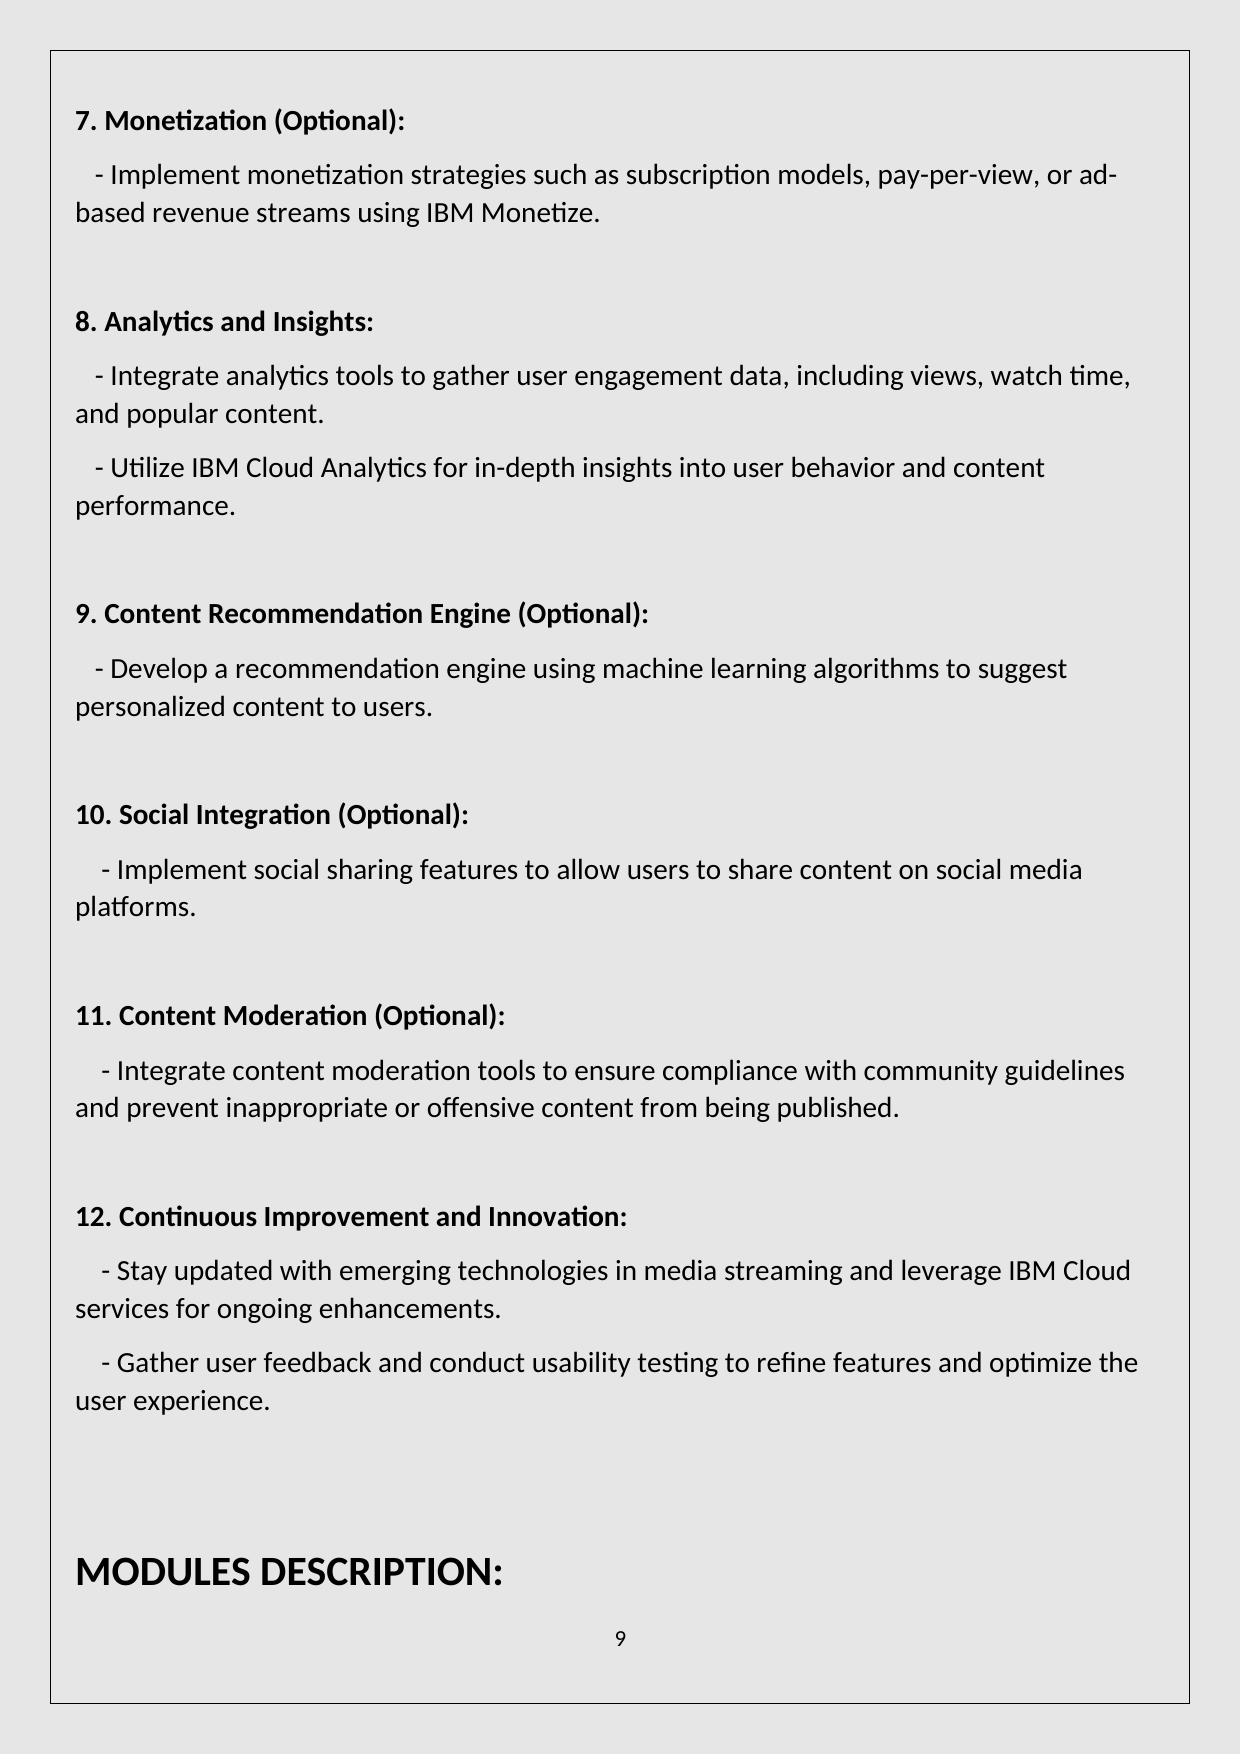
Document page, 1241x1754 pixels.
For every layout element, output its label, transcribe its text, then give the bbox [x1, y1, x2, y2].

text - Integrate content moderation tools to ensure compliance with community guidelines and prevent inappropriate or offensive content from being published. [75, 1052, 1165, 1125]
text 12. Continuous Improvement and Innovation: [75, 1198, 1165, 1234]
text - Implement social sharing features to allow users to share content on social media platforms. [75, 851, 1165, 924]
text - Utilize IBM Cloud Analytics for in-depth insights into user behavior and content performance. [75, 449, 1165, 522]
text 10. Social Integration (Optional): [75, 796, 1165, 832]
text - Gather user feedback and conduct usability testing to refine features and optimize the user experience. [75, 1344, 1165, 1418]
text MODULES DESCRIPTION: [75, 1545, 1165, 1596]
text 9. Content Recommendation Engine (Optional): [75, 596, 1165, 631]
text - Develop a recommendation engine using machine learning algorithms to suggest personalized content to users. [75, 650, 1165, 723]
text - Implement monetization strategies such as subscription models, pay-per-view, or ad-based revenue streams using IBM Monetize. [75, 156, 1165, 229]
text - Stay updated with emerging technologies in media streaming and leverage IBM Cloud services for ongoing enhancements. [75, 1252, 1165, 1326]
text - Integrate analytics tools to gather user engagement data, including views, watch time, and popular content. [75, 357, 1165, 430]
text 11. Content Moderation (Optional): [75, 997, 1165, 1033]
text 7. Monetization (Optional): [75, 102, 1165, 137]
text 8. Analytics and Insights: [75, 303, 1165, 338]
